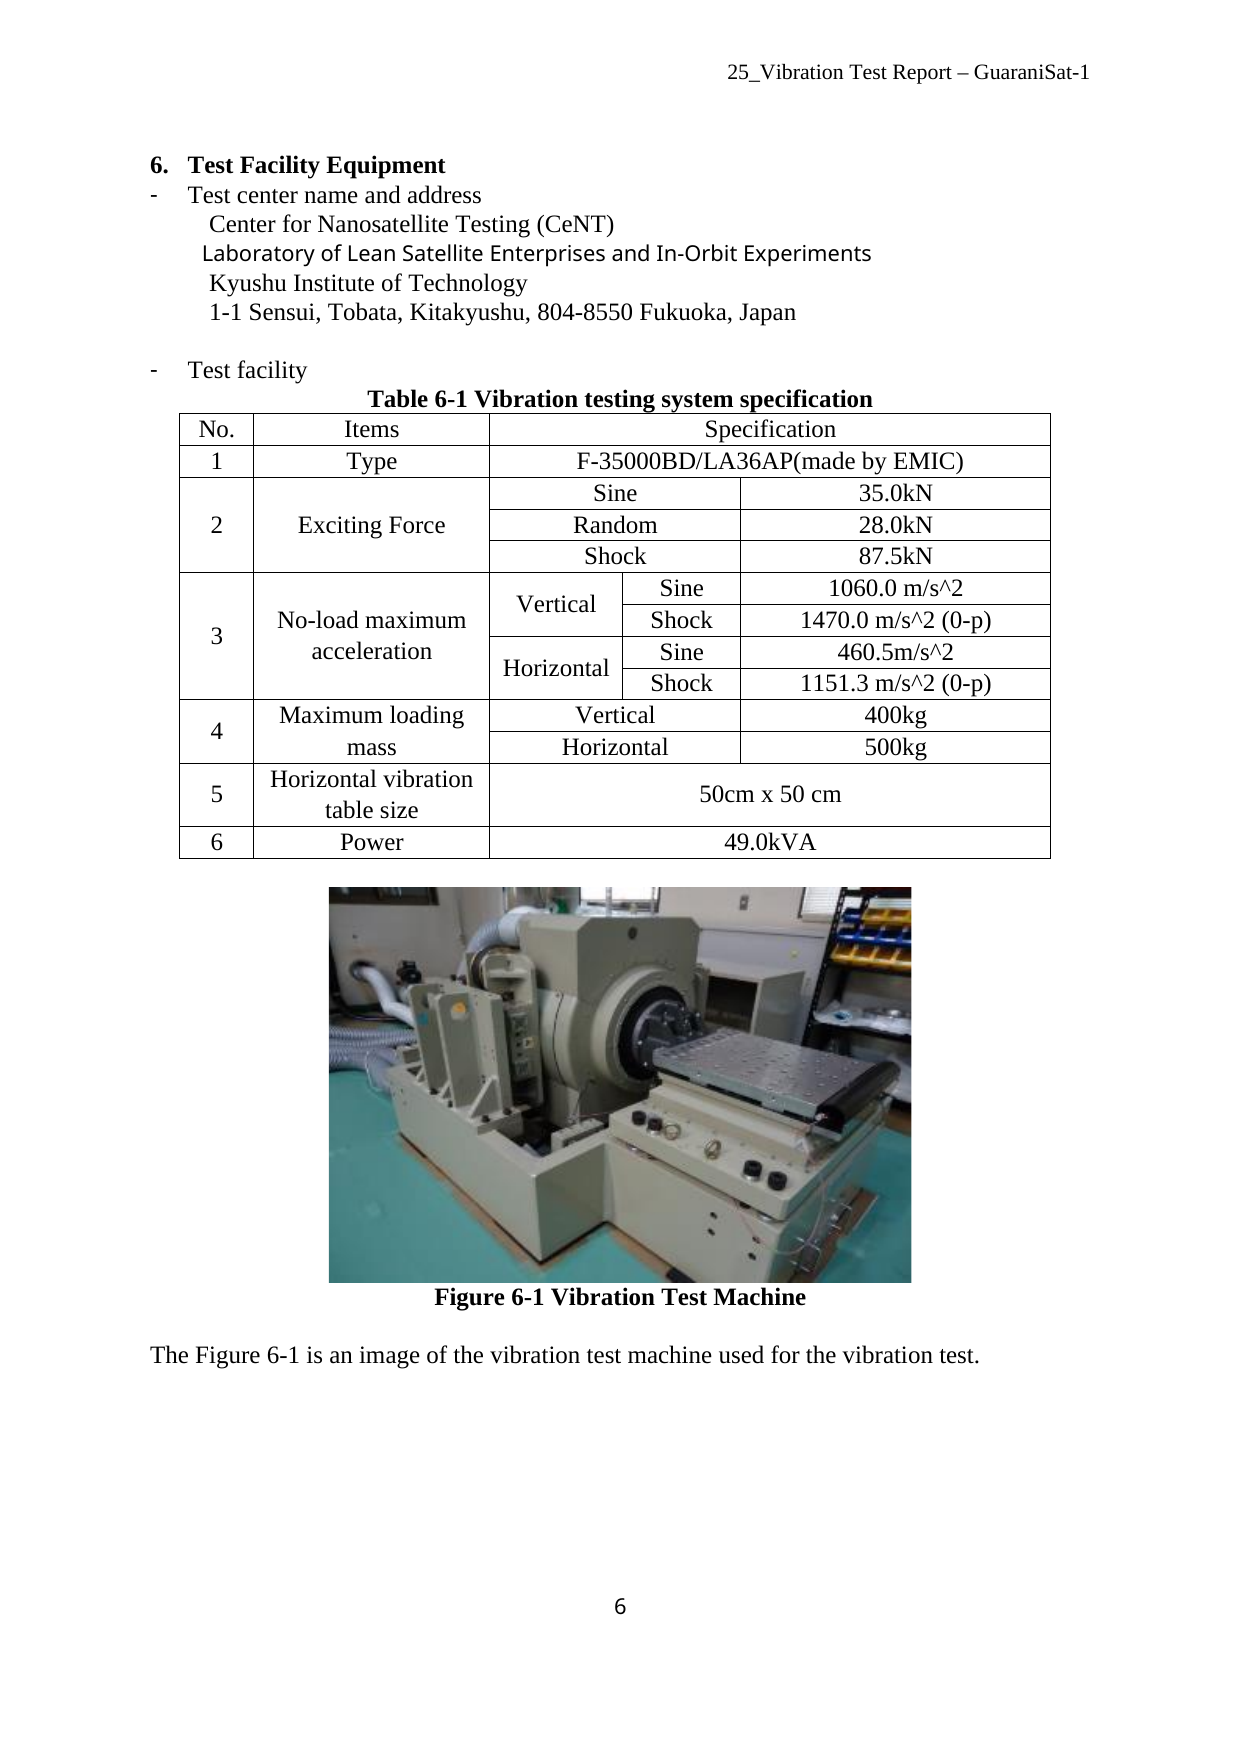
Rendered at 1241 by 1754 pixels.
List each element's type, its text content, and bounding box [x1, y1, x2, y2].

table_cell 500kg [741, 732, 1050, 763]
table_cell Exciting Force [254, 478, 489, 572]
table_cell 1470.0 m/s^2 (0-p) [741, 605, 1050, 636]
text Table 6-1 Vibration testing system specification [150, 384, 1090, 413]
table_cell Shock [490, 541, 740, 572]
table_cell Shock [623, 669, 740, 699]
table_cell Vertical [490, 573, 622, 636]
table_cell 460.5m/s^2 [741, 637, 1050, 667]
table_cell 50cm x 50 cm [490, 764, 1050, 826]
text Kyushu Institute of Technology [150, 268, 1090, 297]
table_cell 6 [180, 827, 253, 857]
table_cell 3 [180, 573, 253, 699]
table_header No. [180, 414, 253, 445]
table_cell 5 [180, 764, 253, 826]
table_cell F-35000BD/LA36AP(made by EMIC) [490, 446, 1050, 477]
text Figure 6-1 Vibration Test Machine [150, 1282, 1090, 1311]
table_cell 28.0kN [741, 510, 1050, 540]
table_cell No-load maximum acceleration [254, 573, 489, 699]
table_cell 35.0kN [741, 478, 1050, 509]
table_cell 1151.3 m/s^2 (0-p) [741, 669, 1050, 699]
table_cell Maximum loading mass [254, 700, 489, 763]
table_cell Vertical [490, 700, 740, 731]
table_cell Shock [623, 605, 740, 636]
list Test facility [150, 354, 1090, 384]
table_cell 400kg [741, 700, 1050, 731]
table_cell Power [254, 827, 489, 857]
table_cell 87.5kN [741, 541, 1050, 572]
table_cell Horizontal [490, 637, 622, 699]
table_header Specification [490, 414, 1050, 445]
table_cell 2 [180, 478, 253, 572]
table_cell 1060.0 m/s^2 [741, 573, 1050, 604]
table_header Items [254, 414, 489, 445]
list Test center name and address [150, 179, 1090, 209]
table_cell Sine [623, 573, 740, 604]
table_cell Horizontal [490, 732, 740, 763]
text Center for Nanosatellite Testing (CeNT) [150, 209, 1090, 238]
picture [328, 887, 912, 1283]
table_cell Type [254, 446, 489, 477]
table_cell 1 [180, 446, 253, 477]
list Test Facility Equipment [150, 150, 1090, 179]
table_cell Sine [623, 637, 740, 667]
table_cell Sine [490, 478, 740, 509]
text The Figure 6-1 is an image of the vibration test machine used for the vibration test. [150, 1340, 1090, 1369]
table_cell 49.0kVA [490, 827, 1050, 857]
table_cell Random [490, 510, 740, 540]
table_cell Horizontal vibration table size [254, 764, 489, 826]
text Laboratory of Lean Satellite Enterprises and In-Orbit Experiments [150, 238, 1090, 268]
table_cell 4 [180, 700, 253, 763]
text 1-1 Sensui, Tobata, Kitakyushu, 804-8550 Fukuoka, Japan [150, 297, 1090, 325]
